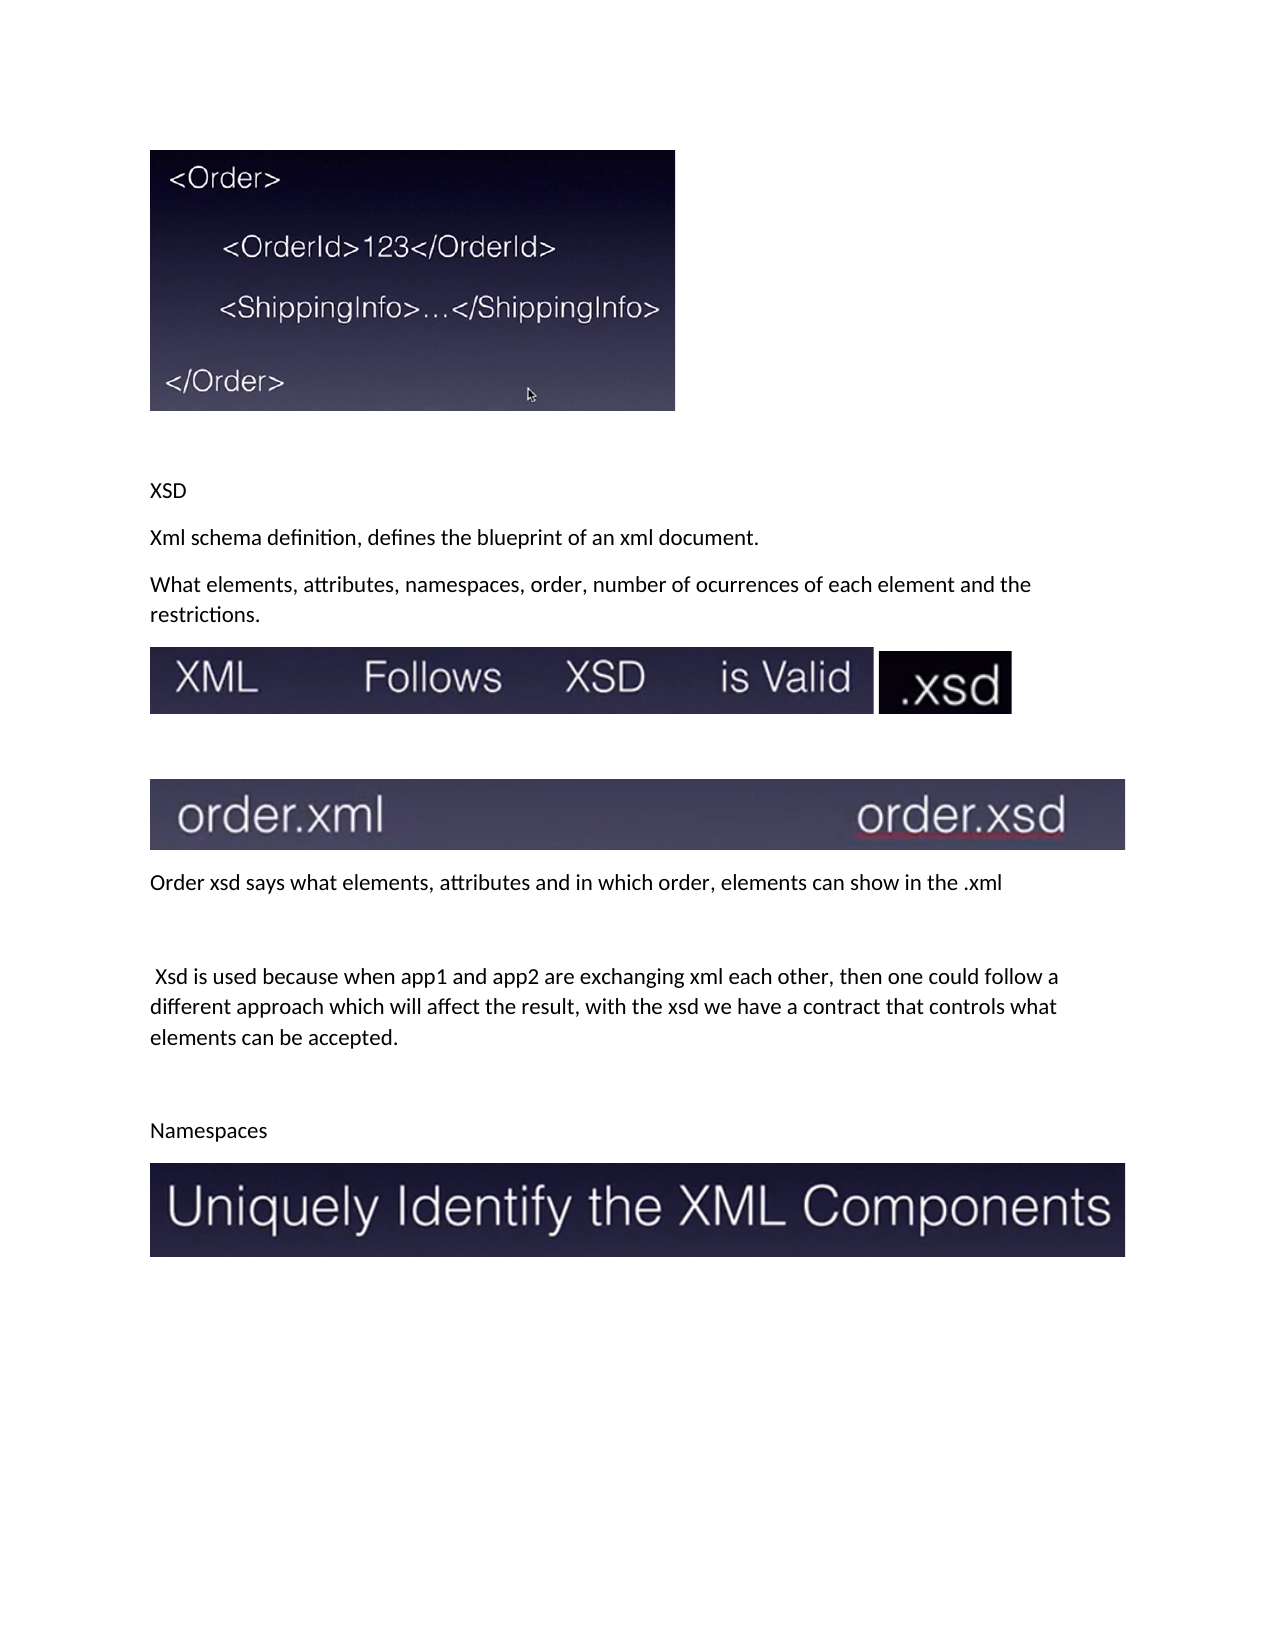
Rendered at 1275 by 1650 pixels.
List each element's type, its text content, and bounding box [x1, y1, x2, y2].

picture [150, 779, 1125, 850]
picture [150, 150, 675, 411]
text Order xsd says what elements, attributes and in which order, elements can show in the .xml [150, 868, 1125, 897]
picture [150, 1163, 1125, 1257]
text What elements, attributes, namespaces, order, number of ocurrences of each element and the restrictions. [150, 570, 1125, 628]
text Xml schema definition, defines the blueprint of an xml document. [150, 523, 1125, 551]
picture [150, 647, 874, 714]
text XSD [150, 476, 1125, 504]
text Namespaces [150, 1116, 1125, 1144]
text Xsd is used because when app1 and app2 are exchanging xml each other, then one could follow a different approach which will affect the result, with the xsd we have a contract that controls what elements can be accepted. [150, 962, 1125, 1051]
picture [878, 651, 1012, 714]
